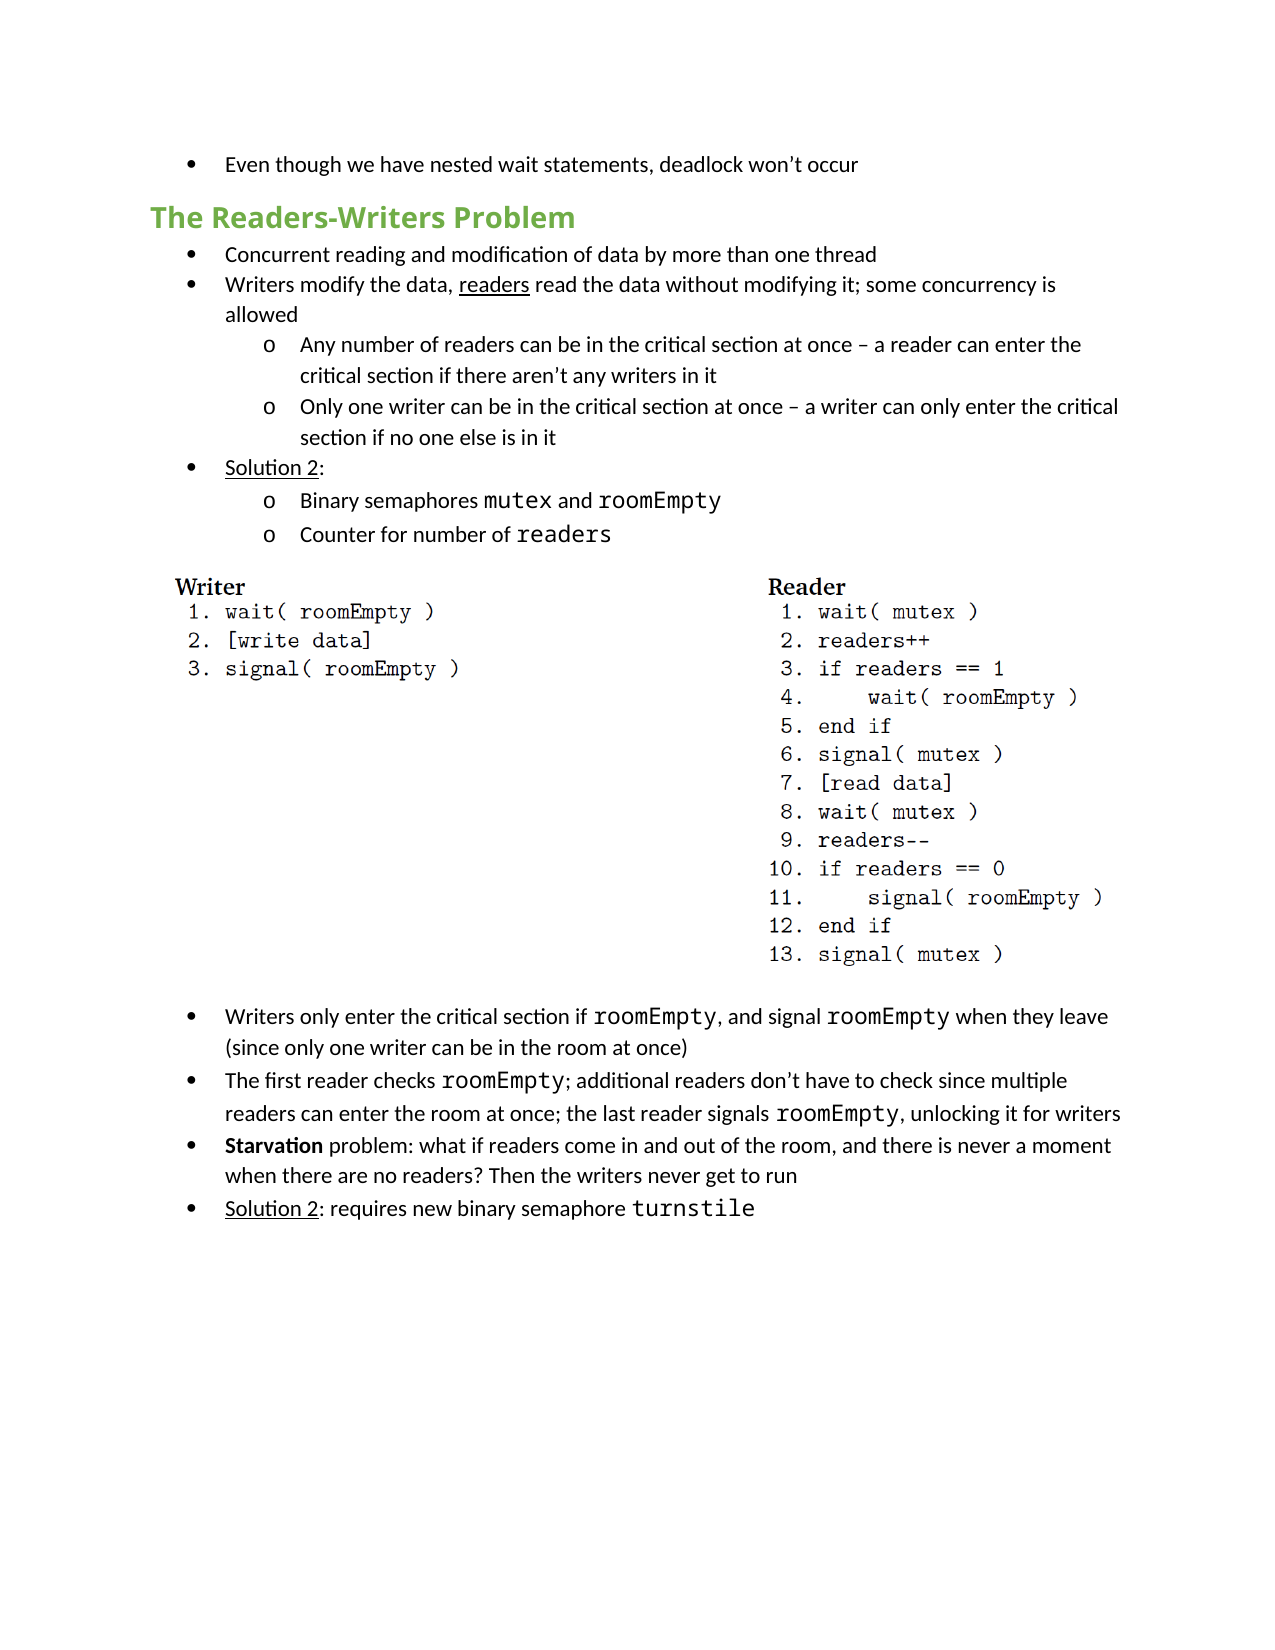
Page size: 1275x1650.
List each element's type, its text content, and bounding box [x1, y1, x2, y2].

list Concurrent reading and modification of data by more than one thread [187, 240, 1125, 268]
picture [166, 568, 1109, 981]
list Starvation problem: what if readers come in and out of the room, and there is never a moment when there are no readers? Then the writers never get to run [187, 1131, 1125, 1189]
subtitle The Readers-Writers Problem [150, 197, 1125, 237]
list Counter for number of readers [262, 517, 1125, 549]
list Writers only enter the critical section if roomEmpty, and signal roomEmpty when they leave (since only one writer can be in the room at once) [187, 1000, 1125, 1061]
list Even though we have nested wait statements, deadlock won’t occur [187, 150, 1125, 178]
list The first reader checks roomEmpty; additional readers don’t have to check since multiple readers can enter the room at once; the last reader signals roomEmpty, unlocking it for writers [187, 1063, 1125, 1128]
list Binary semaphores mutex and roomEmpty [262, 484, 1125, 515]
list Solution 2: requires new binary semaphore turnstile [187, 1191, 1125, 1223]
list Any number of readers can be in the critical section at once – a reader can enter the critical section if there aren’t any writers in it [262, 330, 1125, 390]
list Writers modify the data, readers read the data without modifying it; some concurrency is allowed [187, 270, 1125, 328]
list Solution 2: [187, 453, 1125, 481]
list Only one writer can be in the critical section at once – a writer can only enter the critical section if no one else is in it [262, 392, 1125, 451]
